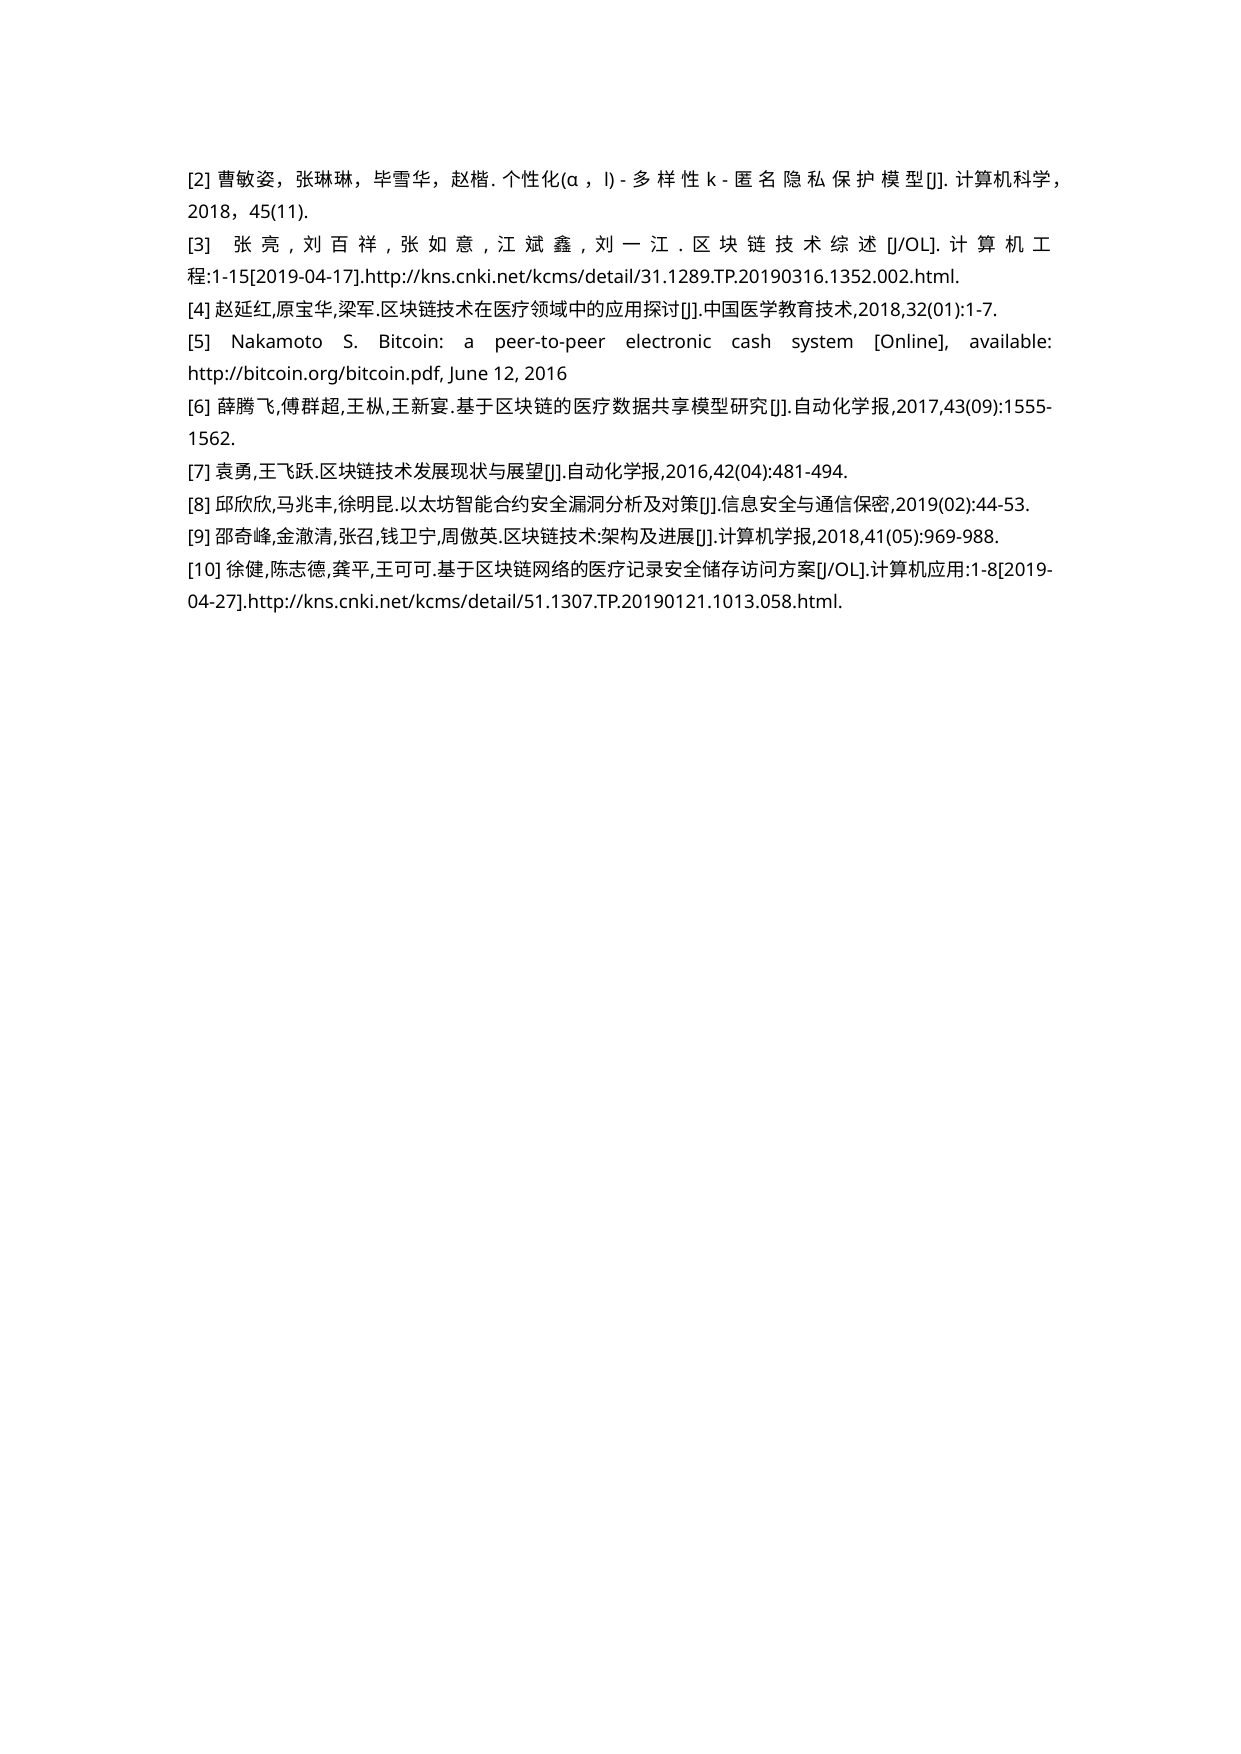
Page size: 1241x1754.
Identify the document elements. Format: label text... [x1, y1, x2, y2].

text [10] 徐健,陈志德,龚平,王可可.基于区块链网络的医疗记录安全储存访问方案[J/OL].计算机应用:1-8[2019-04-27].http://kns.cnki.net/kcms/detail/51.1307.TP.20190121.1013.058.html. [187, 552, 1053, 617]
text [6] 薛腾飞,傅群超,王枞,王新宴.基于区块链的医疗数据共享模型研究[J].自动化学报,2017,43(09):1555-1562. [187, 389, 1053, 454]
text [2] 曹敏姿，张琳琳，毕雪华，赵楷. 个性化(α ，l) - 多 样 性 k - 匿 名 隐 私 保 护 模 型[J]. 计算机科学，2018，45(11). [187, 162, 1053, 227]
text [8] 邱欣欣,马兆丰,徐明昆.以太坊智能合约安全漏洞分析及对策[J].信息安全与通信保密,2019(02):44-53. [187, 487, 1053, 519]
text [7] 袁勇,王飞跃.区块链技术发展现状与展望[J].自动化学报,2016,42(04):481-494. [187, 454, 1053, 487]
text [3] 张亮,刘百祥,张如意,江斌鑫,刘一江.区块链技术综述[J/OL].计算机工程:1-15[2019-04-17].http://kns.cnki.net/kcms/detail/31.1289.TP.20190316.1352.002.html. [187, 227, 1053, 292]
text [5] Nakamoto S. Bitcoin: a peer-to-peer electronic cash system [Online], available: http://bitcoin.org/bitcoin.pdf, June 12, 2016 [187, 324, 1053, 389]
text [9] 邵奇峰,金澈清,张召,钱卫宁,周傲英.区块链技术:架构及进展[J].计算机学报,2018,41(05):969-988. [187, 519, 1053, 552]
text [4] 赵延红,原宝华,梁军.区块链技术在医疗领域中的应用探讨[J].中国医学教育技术,2018,32(01):1-7. [187, 292, 1053, 324]
